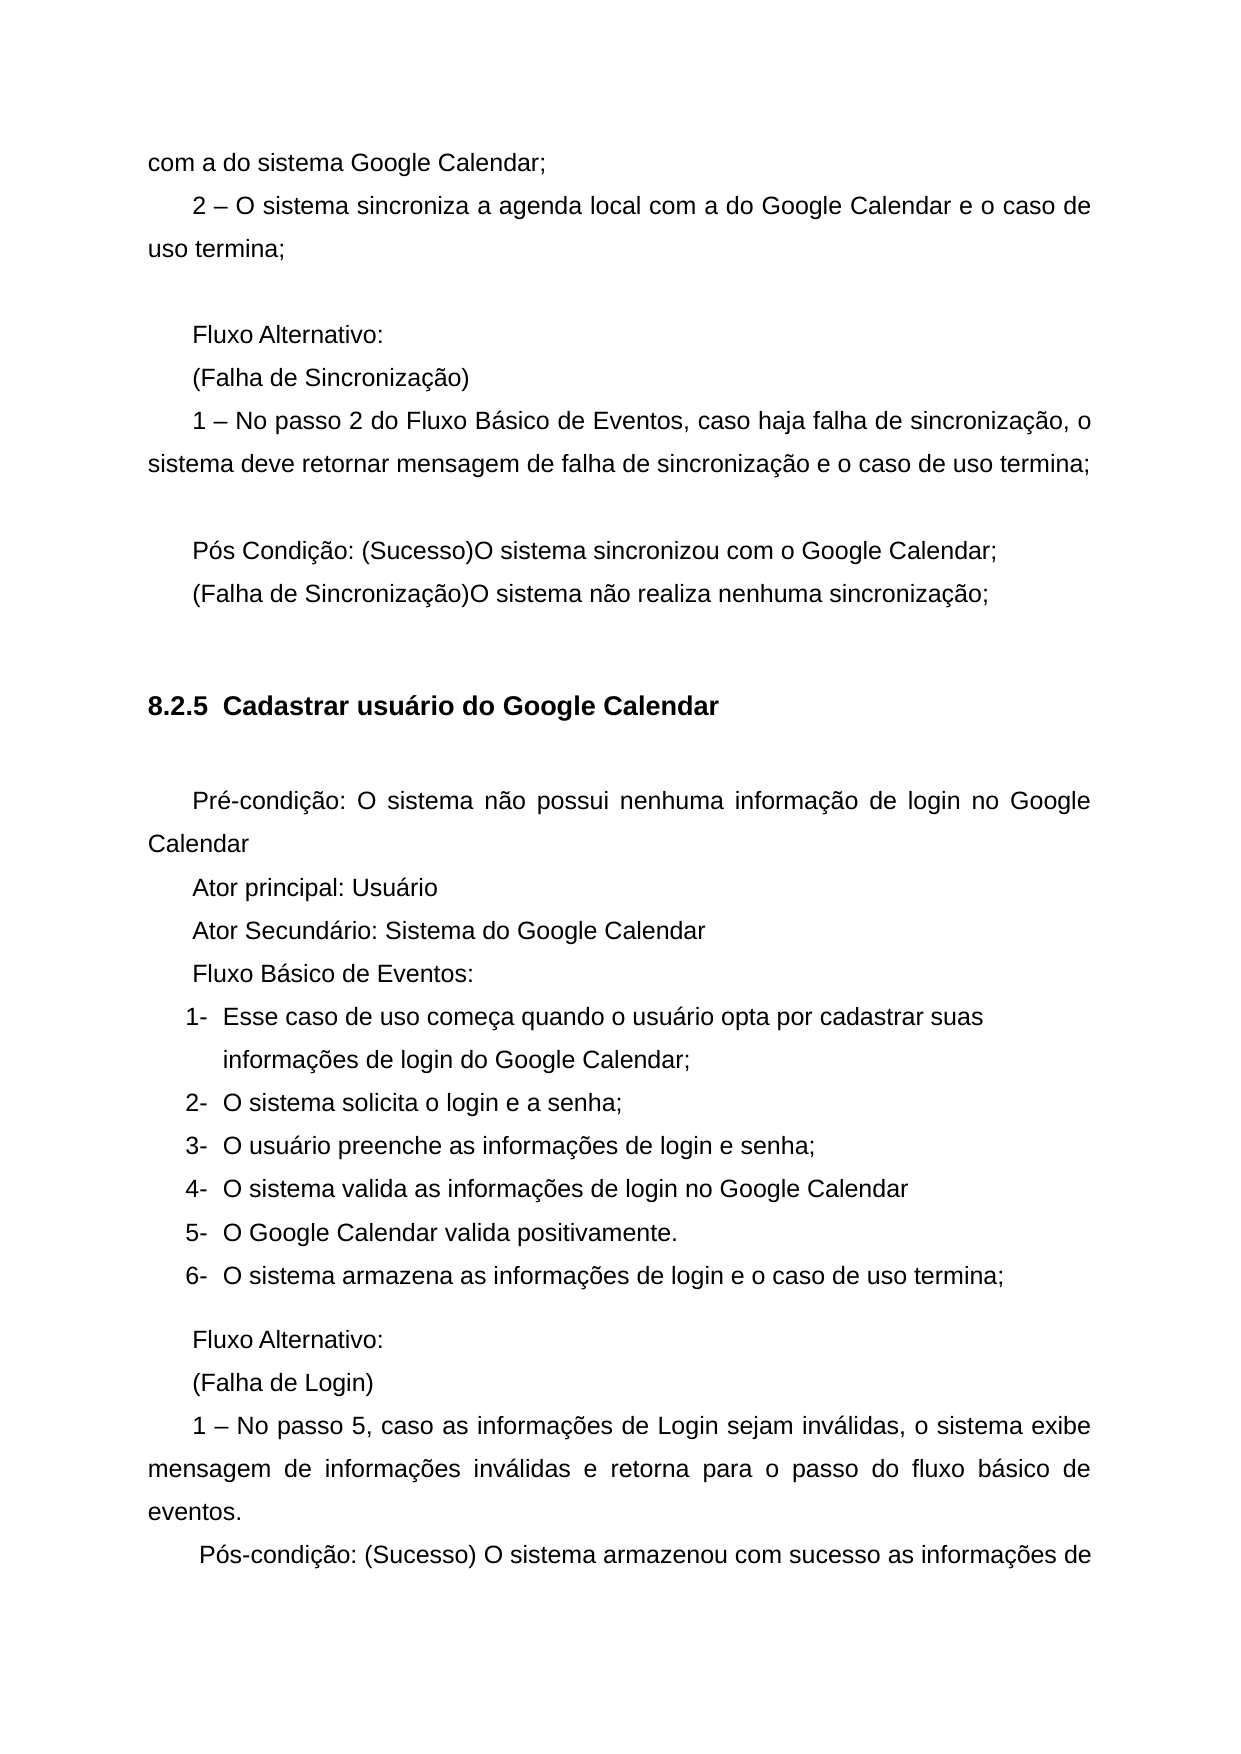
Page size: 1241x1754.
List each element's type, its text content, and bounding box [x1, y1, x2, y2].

list O usuário preenche as informações de login e senha; [185, 1131, 1092, 1160]
text Ator principal: Usuário [148, 873, 1092, 901]
text Ator Secundário: Sistema do Google Calendar [148, 916, 1092, 944]
text Pré-condição: O sistema não possui nenhuma informação de login no Google Calendar [148, 786, 1092, 858]
text Fluxo Básico de Eventos: [148, 959, 1092, 988]
list Esse caso de uso começa quando o usuário opta por cadastrar suas informações de login do Google Calendar; [185, 1002, 1092, 1074]
text 2 – O sistema sincroniza a agenda local com a do Google Calendar e o caso de uso termina; [148, 191, 1092, 263]
text Fluxo Alternativo: [148, 320, 1092, 349]
text (Falha de Login) [148, 1368, 1092, 1397]
list O sistema valida as informações de login no Google Calendar [185, 1174, 1092, 1203]
subtitle Cadastrar usuário do Google Calendar [148, 690, 1092, 721]
text (Falha de Sincronização) [148, 363, 1092, 392]
text (Falha de Sincronização)O sistema não realiza nenhuma sincronização; [148, 579, 1092, 608]
text 1 – No passo 5, caso as informações de Login sejam inválidas, o sistema exibe mensagem de informações inválidas e retorna para o passo do fluxo básico de eventos. [148, 1411, 1092, 1526]
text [148, 1540, 1092, 1569]
text Pós Condição: (Sucesso)O sistema sincronizou com o Google Calendar; [148, 536, 1092, 564]
text 1 – No passo 2 do Fluxo Básico de Eventos, caso haja falha de sincronização, o sistema deve retornar mensagem de falha de sincronização e o caso de uso termina; [148, 406, 1092, 478]
text Fluxo Alternativo: [148, 1325, 1092, 1353]
list O Google Calendar valida positivamente. [185, 1218, 1092, 1246]
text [148, 148, 1092, 176]
list O sistema armazena as informações de login e o caso de uso termina; [185, 1261, 1092, 1289]
list O sistema solicita o login e a senha; [185, 1088, 1092, 1117]
